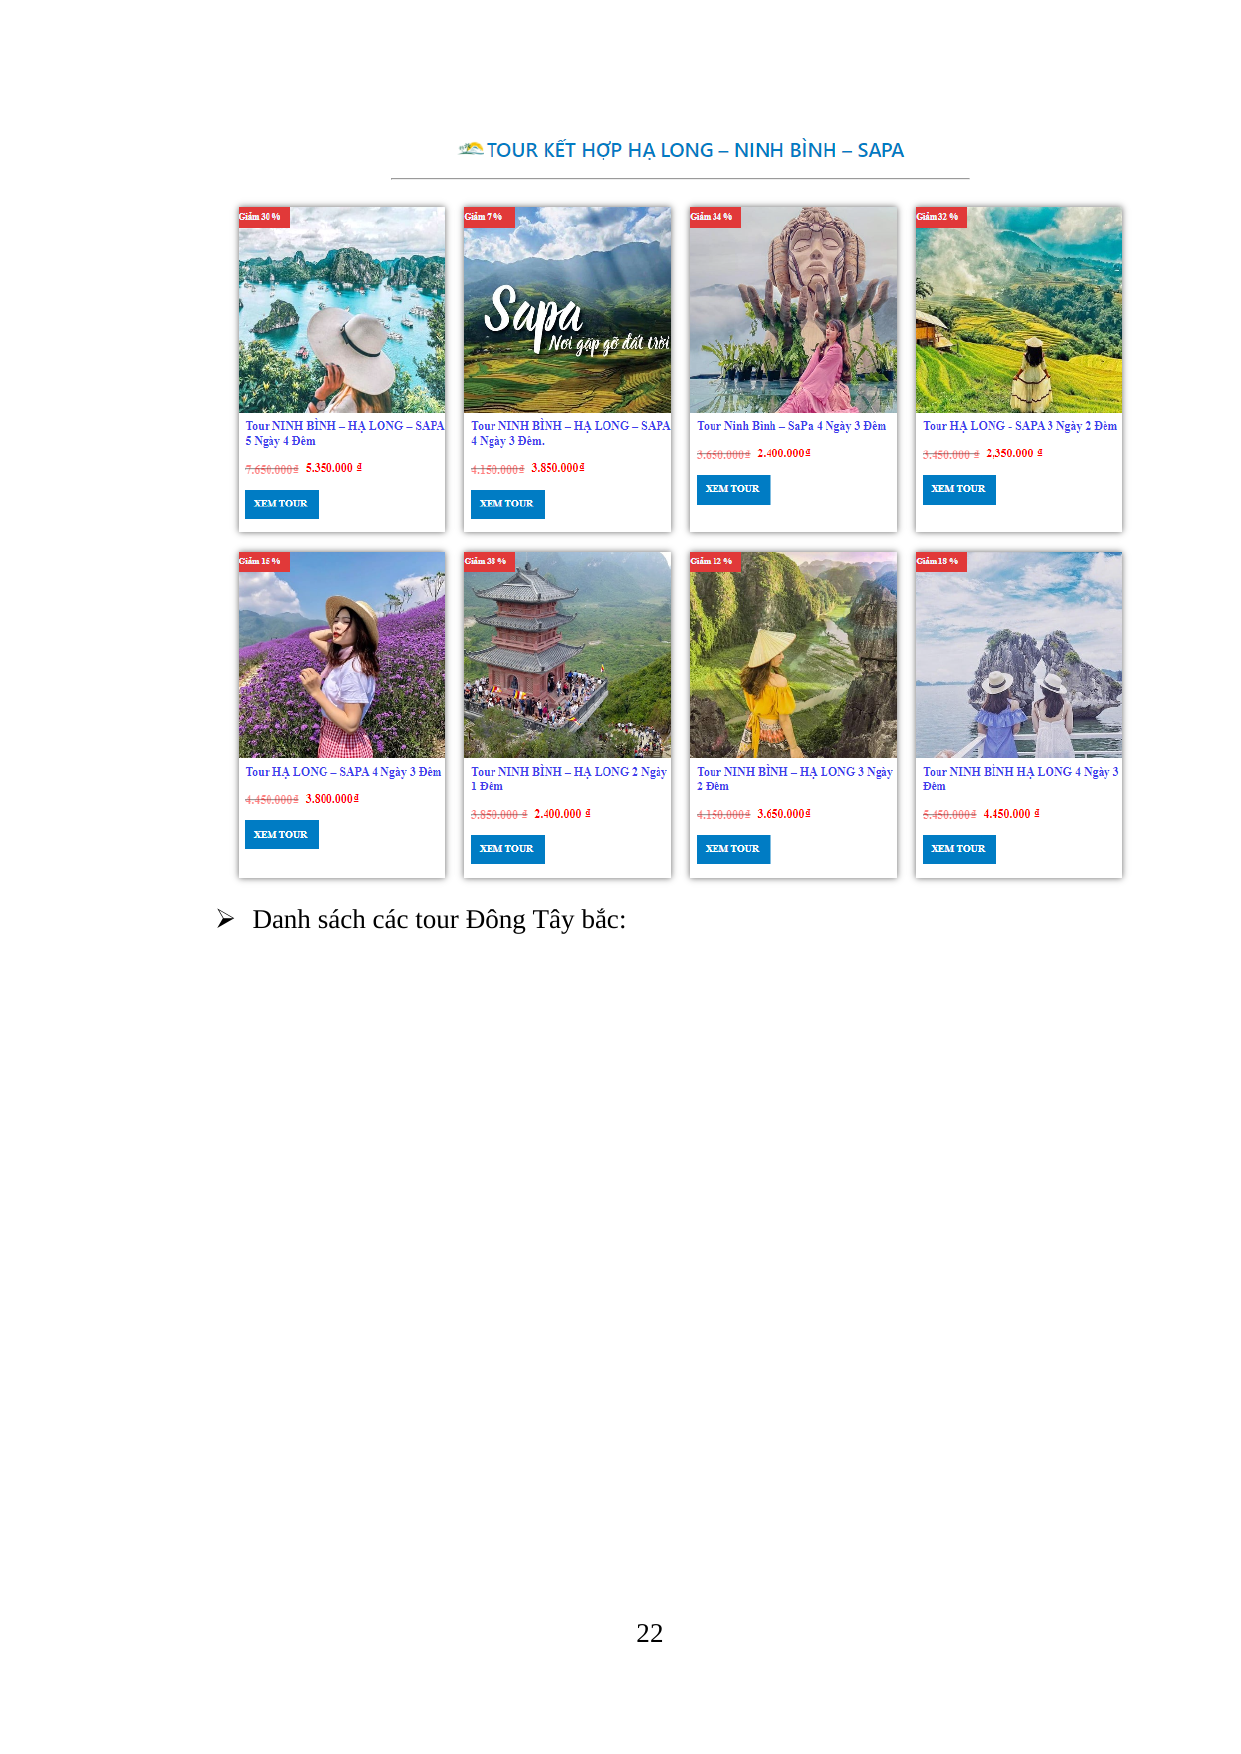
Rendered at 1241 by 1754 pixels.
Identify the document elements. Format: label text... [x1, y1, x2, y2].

list Danh sách các tour Đông Tây bắc: [215, 904, 1122, 935]
picture [214, 118, 1160, 895]
